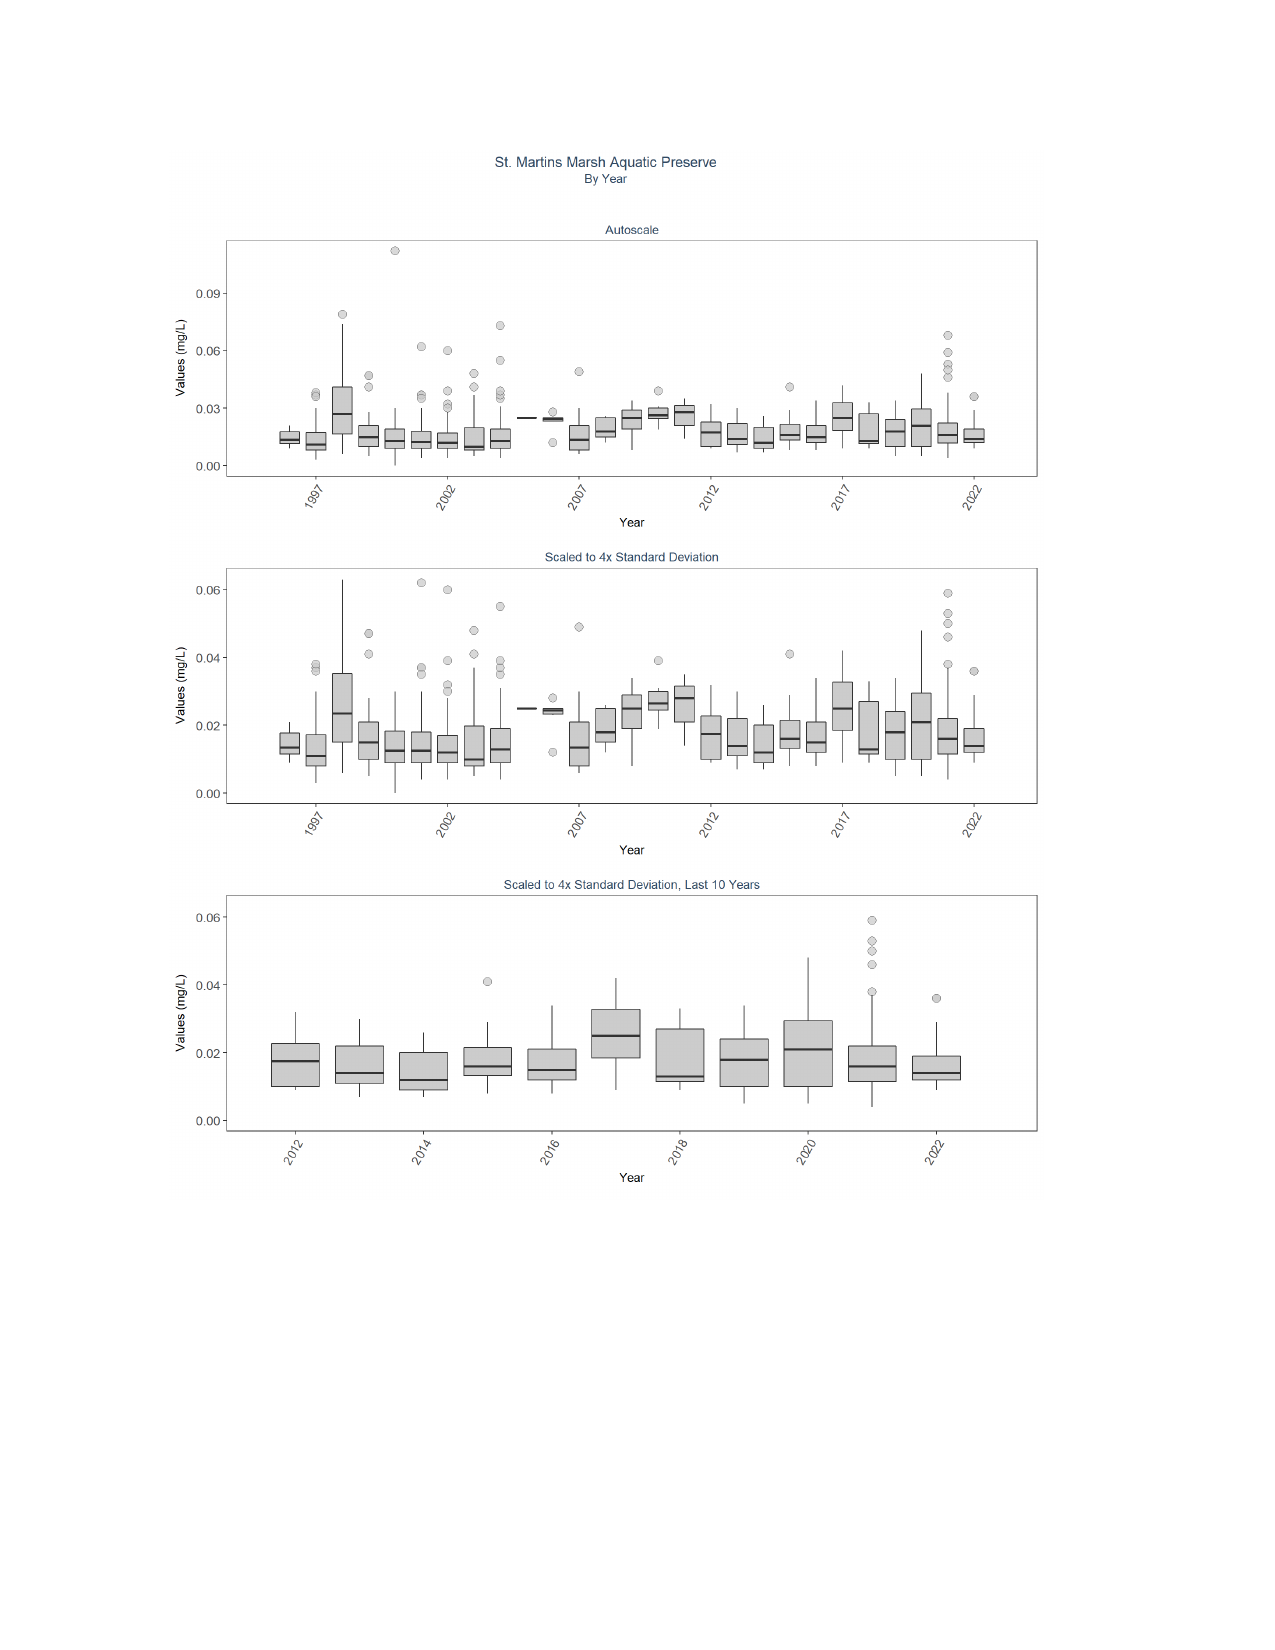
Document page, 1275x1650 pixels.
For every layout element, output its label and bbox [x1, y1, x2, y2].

picture [168, 150, 1044, 1200]
